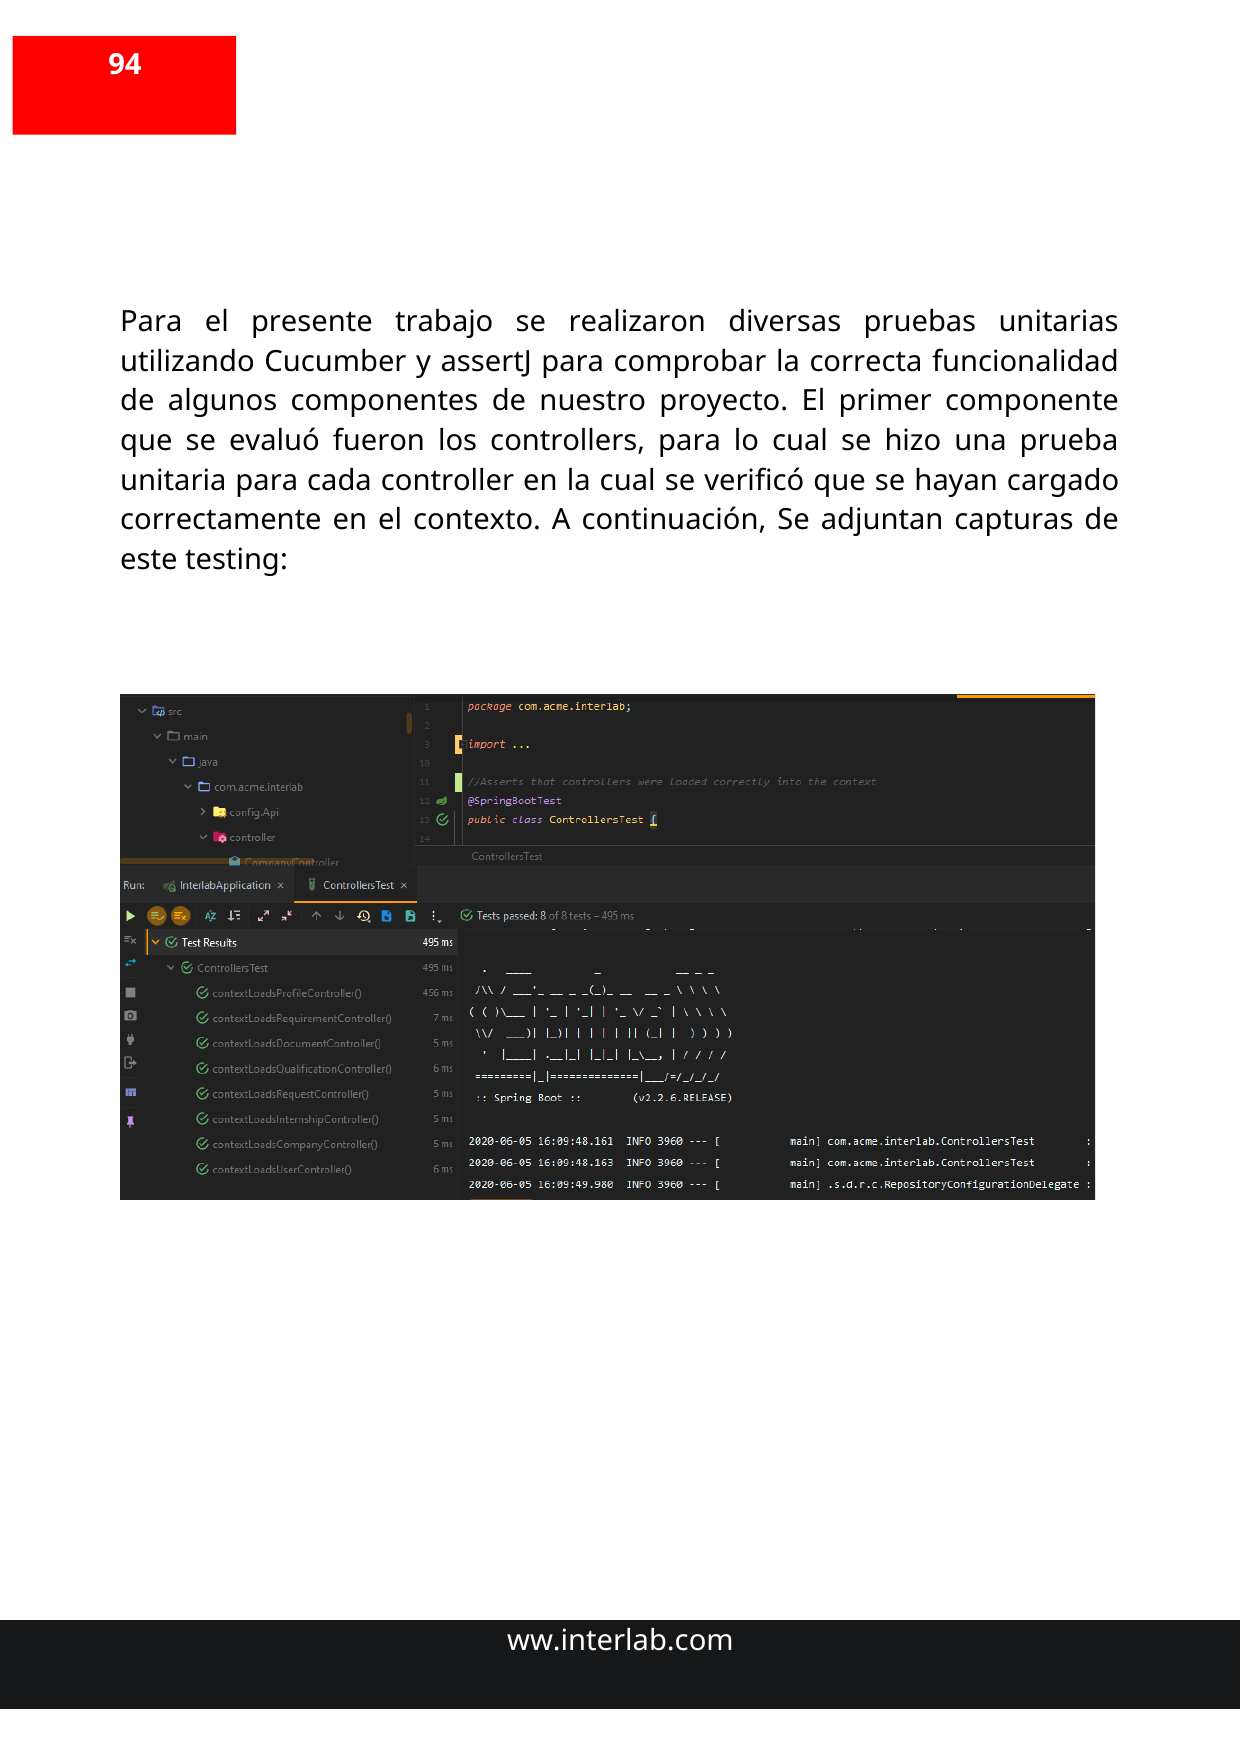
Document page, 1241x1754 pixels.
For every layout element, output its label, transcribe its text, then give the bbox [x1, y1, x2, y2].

text Para el presente trabajo se realizaron diversas pruebas unitarias utilizando Cucumber y assertJ para comprobar la correcta funcionalidad de algunos componentes de nuestro proyecto. El primer componente que se evaluó fueron los controllers, para lo cual se hizo una prueba unitaria para cada controller en la cual se verificó que se hayan cargado correctamente en el contexto. A continuación, Se adjuntan capturas de este testing: [120, 300, 1120, 578]
picture [120, 694, 1096, 1200]
